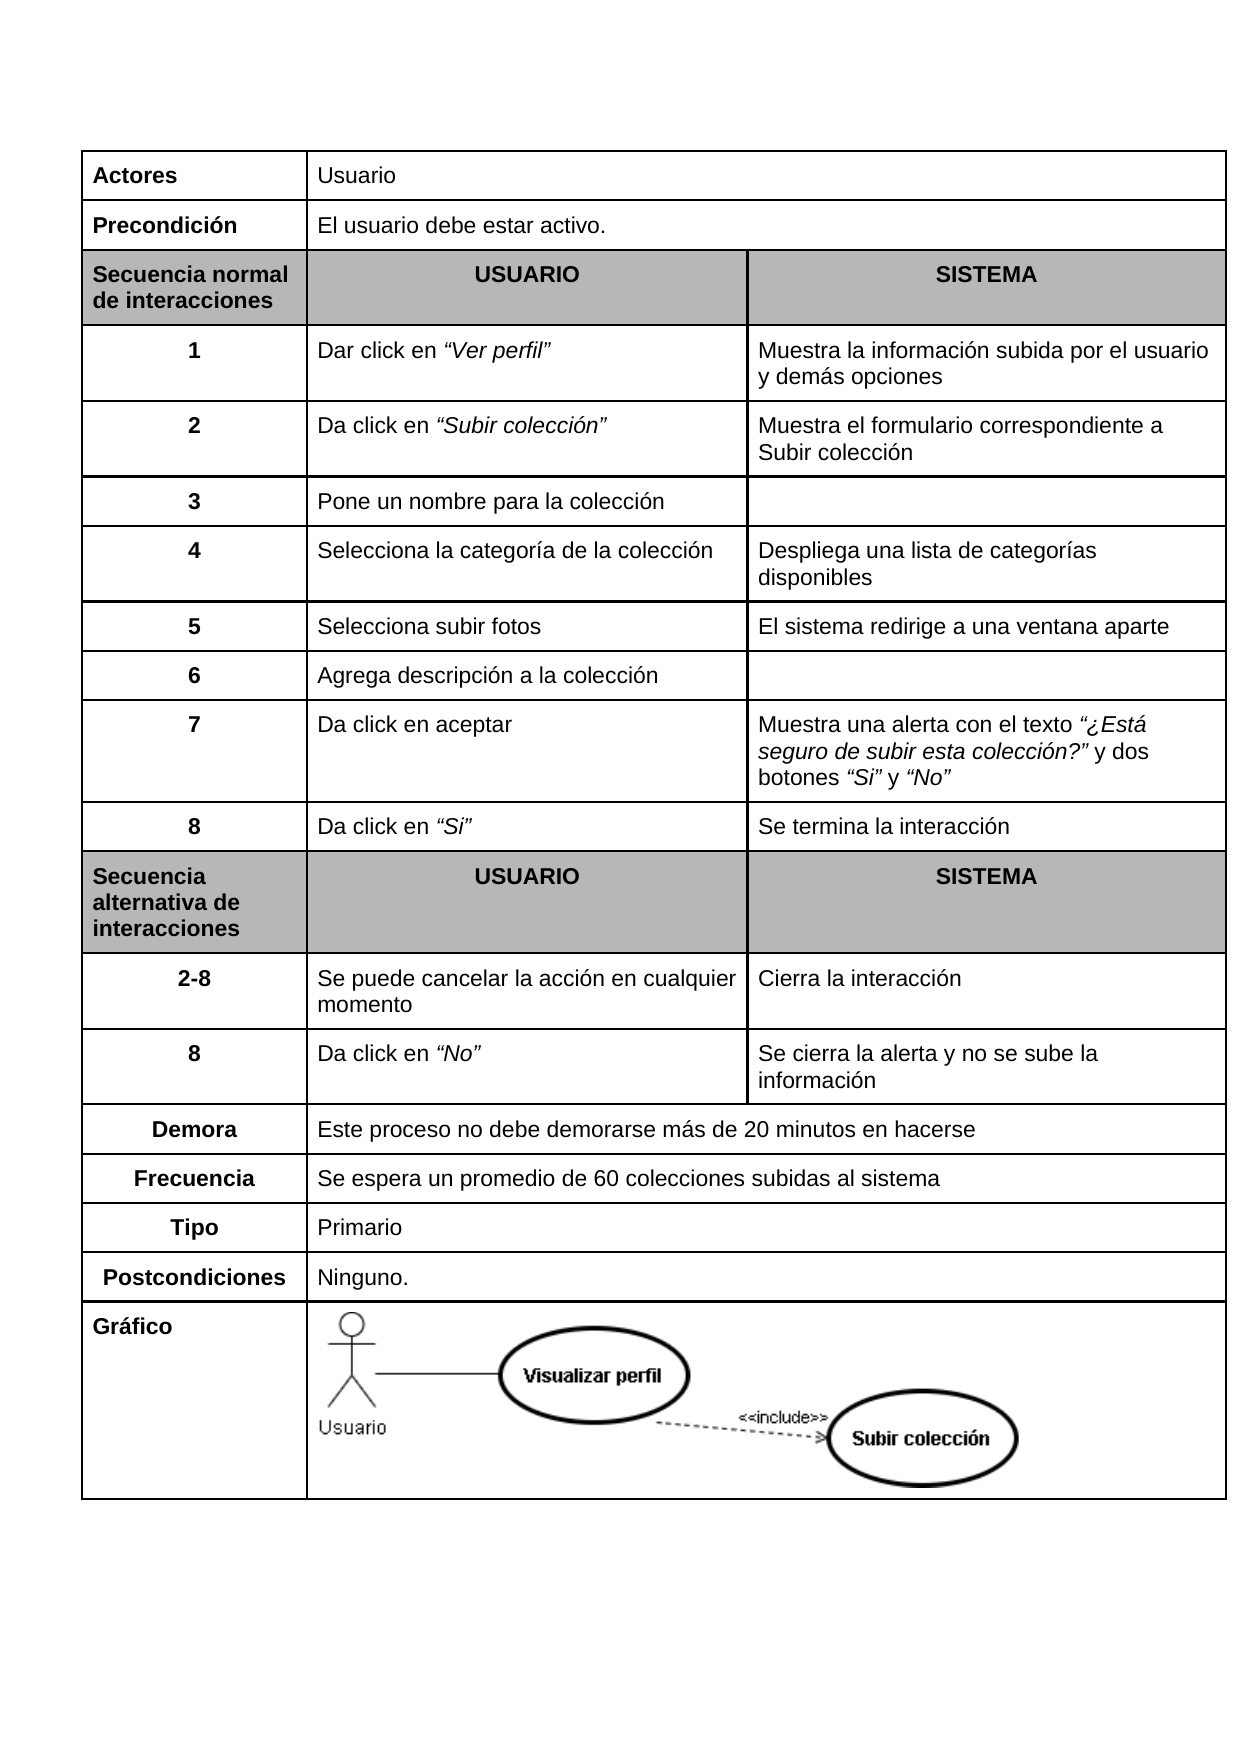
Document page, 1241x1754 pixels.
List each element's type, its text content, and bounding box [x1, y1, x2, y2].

table_cell 8 [83, 803, 306, 850]
table_cell Actores [83, 152, 306, 199]
table_cell Dar click en “Ver perfil” [308, 326, 746, 400]
table_cell Da click en “No” [308, 1030, 746, 1103]
table_cell Selecciona la categoría de la colección [308, 527, 746, 600]
table_cell Secuencia alternativa de interacciones [83, 852, 306, 952]
table_cell Pone un nombre para la colección [308, 478, 746, 525]
table_cell Primario [308, 1204, 1225, 1251]
table_cell Cierra la interacción [749, 954, 1225, 1028]
table_cell Usuario [308, 152, 1225, 199]
table_cell 8 [83, 1030, 306, 1103]
table_cell SISTEMA [749, 852, 1225, 952]
table_cell Muestra el formulario correspondiente a Subir colección [749, 402, 1225, 475]
table_cell 3 [83, 478, 306, 525]
table_cell Secuencia normal de interacciones [83, 251, 306, 324]
table_cell USUARIO [308, 852, 746, 952]
table_cell 5 [83, 603, 306, 649]
table_cell Da click en “Subir colección” [308, 402, 746, 475]
table_cell Se termina la interacción [749, 803, 1225, 850]
table_cell Este proceso no debe demorarse más de 20 minutos en hacerse [308, 1105, 1225, 1153]
table_cell Tipo [83, 1204, 306, 1251]
table_cell El sistema redirige a una ventana aparte [749, 603, 1225, 649]
table_cell Demora [83, 1105, 306, 1153]
table_cell Muestra una alerta con el texto “¿Está seguro de subir esta colección?” y dos botones “Si” y “No” [749, 701, 1225, 801]
picture [317, 1312, 1019, 1488]
table_cell Precondición [83, 201, 306, 248]
table_cell [308, 1303, 1225, 1498]
table_cell 6 [83, 652, 306, 699]
table_cell Da click en aceptar [308, 701, 746, 801]
table_cell Da click en “Si” [308, 803, 746, 850]
table_cell 7 [83, 701, 306, 801]
table_cell USUARIO [308, 251, 746, 324]
table_cell Frecuencia [83, 1155, 306, 1202]
table_cell [749, 478, 1225, 525]
table_cell Muestra la información subida por el usuario y demás opciones [749, 326, 1225, 400]
table_cell Agrega descripción a la colección [308, 652, 746, 699]
table_cell SISTEMA [749, 251, 1225, 324]
table_cell Selecciona subir fotos [308, 603, 746, 649]
table_cell Despliega una lista de categorías disponibles [749, 527, 1225, 600]
table_cell Gráfico [83, 1303, 306, 1498]
table_cell 1 [83, 326, 306, 400]
table_cell Se espera un promedio de 60 colecciones subidas al sistema [308, 1155, 1225, 1202]
table_cell Postcondiciones [83, 1253, 306, 1300]
table_cell 4 [83, 527, 306, 600]
table_cell [749, 652, 1225, 699]
table_cell Ninguno. [308, 1253, 1225, 1300]
table_cell 2 [83, 402, 306, 475]
table_cell Se puede cancelar la acción en cualquier momento [308, 954, 746, 1028]
table_cell Se cierra la alerta y no se sube la información [749, 1030, 1225, 1103]
table_cell 2-8 [83, 954, 306, 1028]
table_cell El usuario debe estar activo. [308, 201, 1225, 248]
